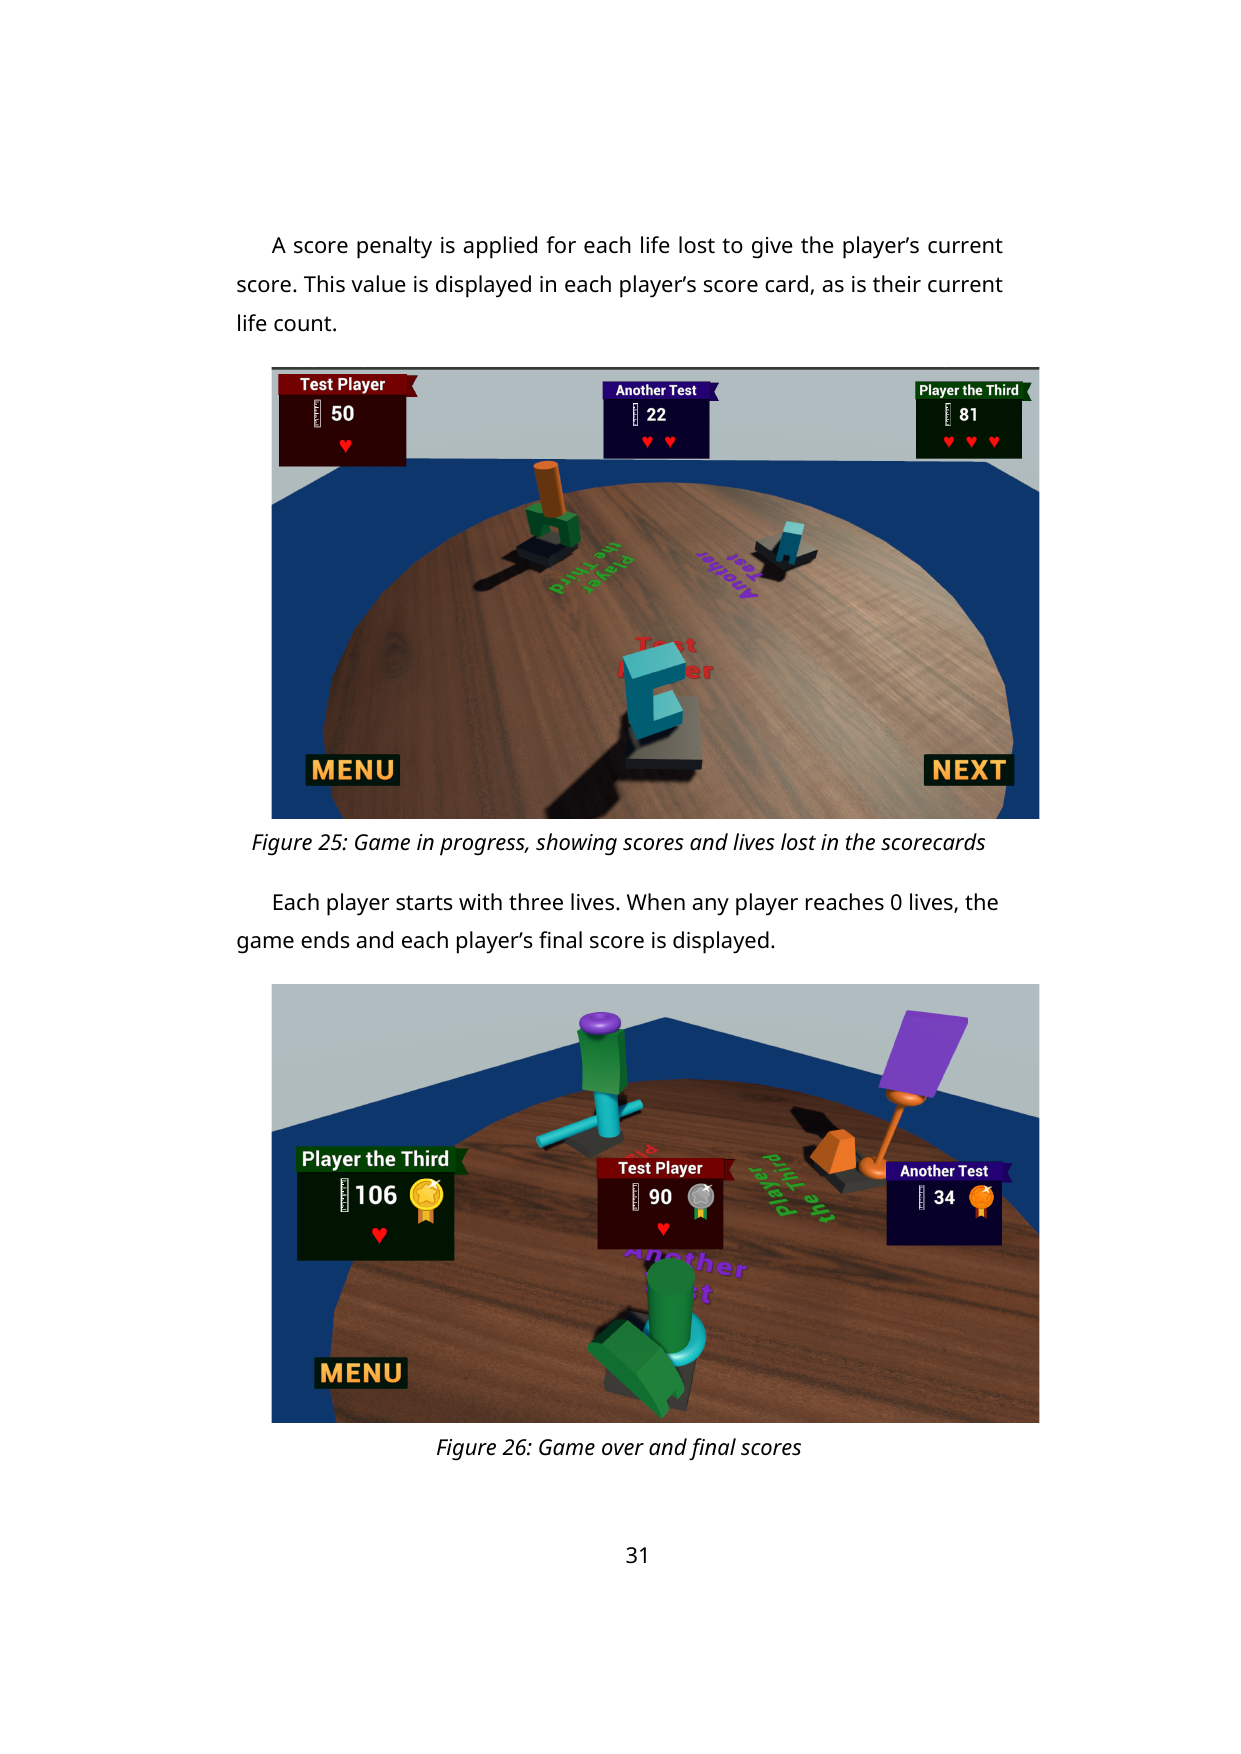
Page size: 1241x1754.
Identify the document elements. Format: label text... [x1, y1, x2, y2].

text Each player starts with three lives. When any player reaches 0 lives, the game ends and each player’s final score is displayed. [236, 887, 1004, 955]
picture [271, 984, 1040, 1423]
text A score penalty is applied for each life lost to give the player’s current score. This value is displayed in each player’s score card, as is their current life count. [236, 230, 1004, 337]
picture [271, 367, 1040, 819]
